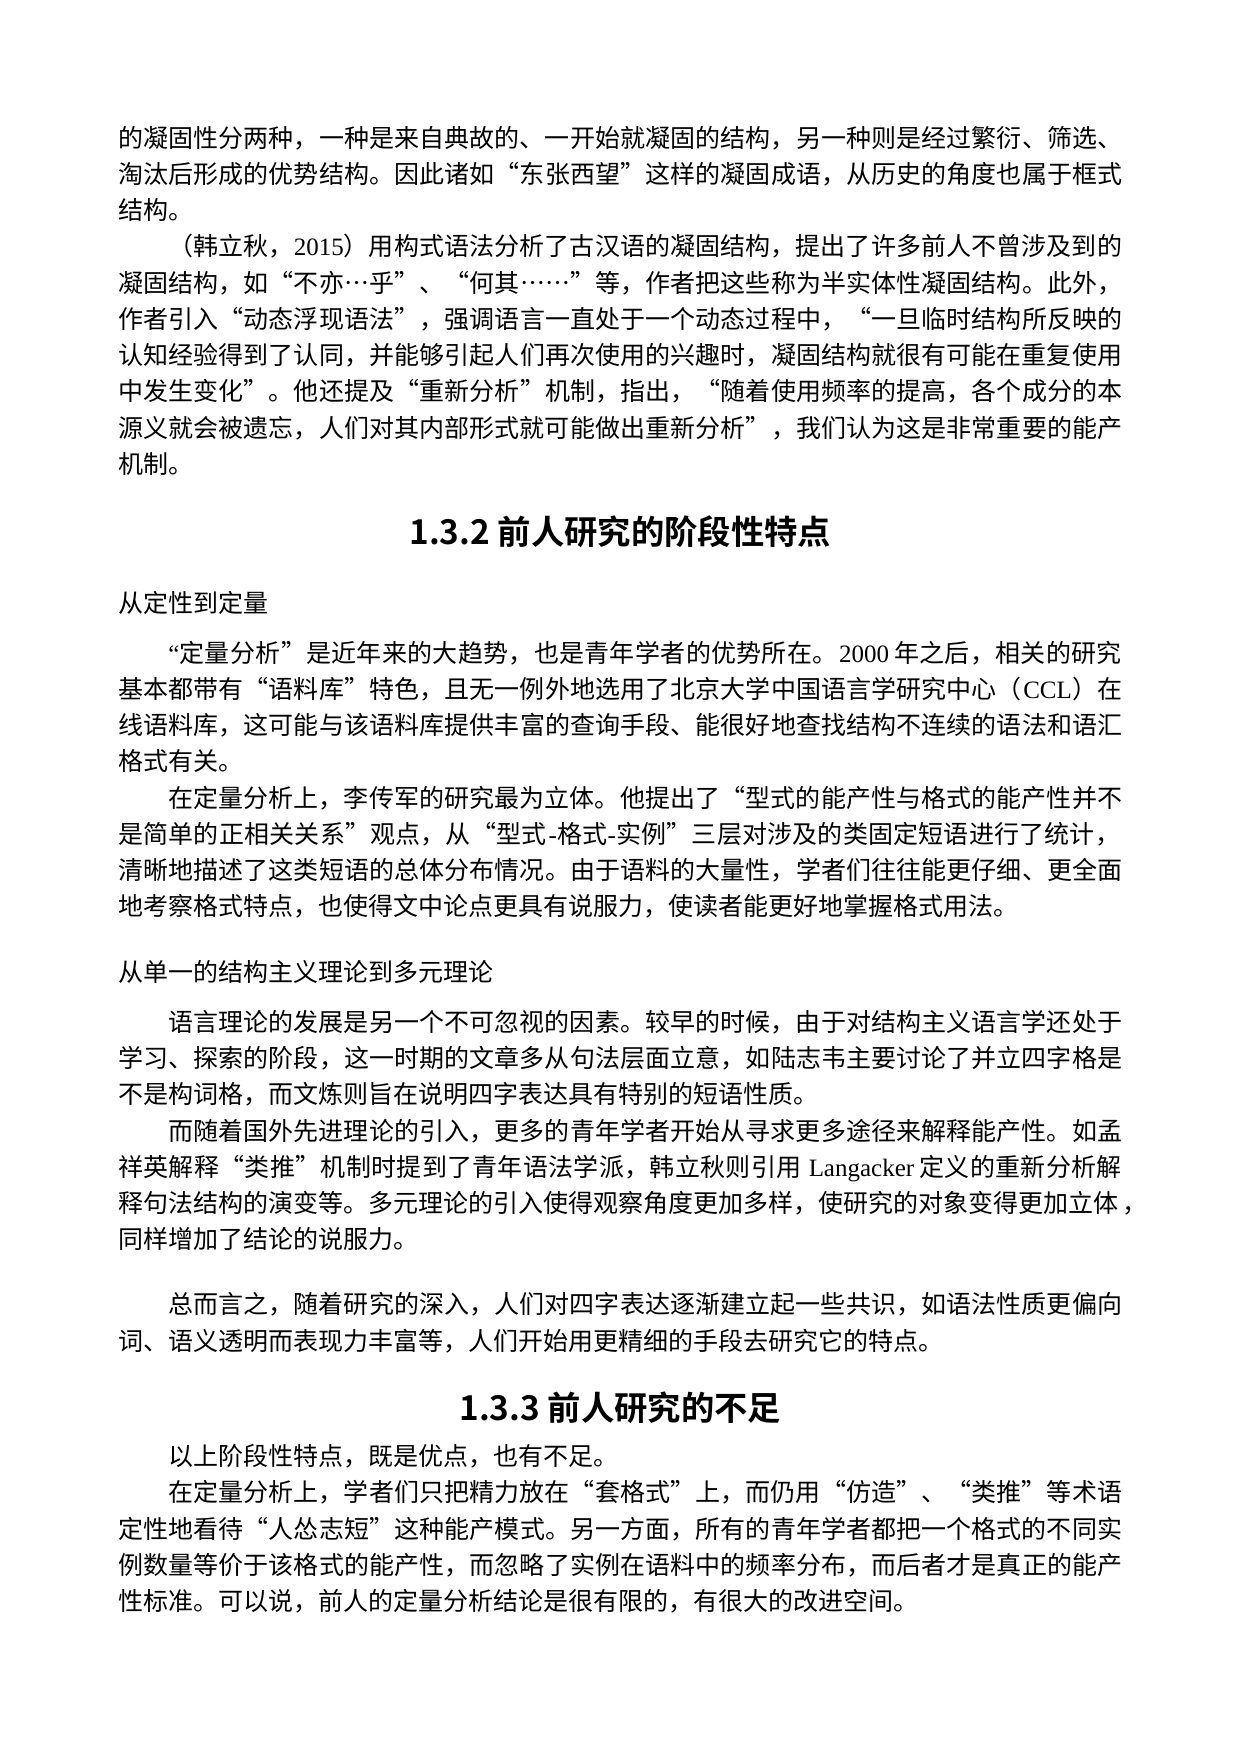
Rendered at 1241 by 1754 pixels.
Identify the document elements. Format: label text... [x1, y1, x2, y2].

title 1.3.3 前人研究的不足 [118, 1382, 1122, 1430]
title 1.3.2 前人研究的阶段性特点 [118, 506, 1122, 554]
text 以上阶段性特点，既是优点，也有不足。 [118, 1437, 1122, 1473]
text “定量分析”是近年来的大趋势，也是青年学者的优势所在。2000年之后，相关的研究基本都带有“语料库”特色，且无一例外地选用了北京大学中国语言学研究中心（CCL）在线语料库，这可能与该语料库提供丰富的查询手段、能很好地查找结构不连续的语法和语汇格式有关。 [118, 633, 1122, 778]
text 在定量分析上，李传军的研究最为立体。他提出了“型式的能产性与格式的能产性并不是简单的正相关关系”观点，从“型式-格式-实例”三层对涉及的类固定短语进行了统计，清晰地描述了这类短语的总体分布情况。由于语料的大量性，学者们往往能更仔细、更全面地考察格式特点，也使得文中论点更具有说服力，使读者能更好地掌握格式用法。 [118, 778, 1122, 923]
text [118, 118, 1122, 227]
text （韩立秋，2015）用构式语法分析了古汉语的凝固结构，提出了许多前人不曾涉及到的凝固结构，如“不亦…乎”、“何其……”等，作者把这些称为半实体性凝固结构。此外，作者引入“动态浮现语法”，强调语言一直处于一个动态过程中，“一旦临时结构所反映的认知经验得到了认同，并能够引起人们再次使用的兴趣时，凝固结构就很有可能在重复使用中发生变化”。他还提及“重新分析”机制，指出，“随着使用频率的提高，各个成分的本源义就会被遗忘，人们对其内部形式就可能做出重新分析”，我们认为这是非常重要的能产机制。 [118, 227, 1122, 481]
text 总而言之，随着研究的深入，人们对四字表达逐渐建立起一些共识，如语法性质更偏向词、语义透明而表现力丰富等，人们开始用更精细的手段去研究它的特点。 [118, 1285, 1122, 1357]
subtitle 从定性到定量 [118, 579, 1122, 621]
text 而随着国外先进理论的引入，更多的青年学者开始从寻求更多途径来解释能产性。如孟祥英解释“类推”机制时提到了青年语法学派，韩立秋则引用Langacker定义的重新分析解释句法结构的演变等。多元理论的引入使得观察角度更加多样，使研究的对象变得更加立体，同样增加了结论的说服力。 [118, 1111, 1122, 1256]
subtitle 从单一的结构主义理论到多元理论 [118, 948, 1122, 990]
text 语言理论的发展是另一个不可忽视的因素。较早的时候，由于对结构主义语言学还处于学习、探索的阶段，这一时期的文章多从句法层面立意，如陆志韦主要讨论了并立四字格是不是构词格，而文炼则旨在说明四字表达具有特别的短语性质。 [118, 1002, 1122, 1111]
text 在定量分析上，学者们只把精力放在“套格式”上，而仍用“仿造”、“类推”等术语定性地看待“人怂志短”这种能产模式。另一方面，所有的青年学者都把一个格式的不同实例数量等价于该格式的能产性，而忽略了实例在语料中的频率分布，而后者才是真正的能产性标准。可以说，前人的定量分析结论是很有限的，有很大的改进空间。 [118, 1473, 1122, 1618]
